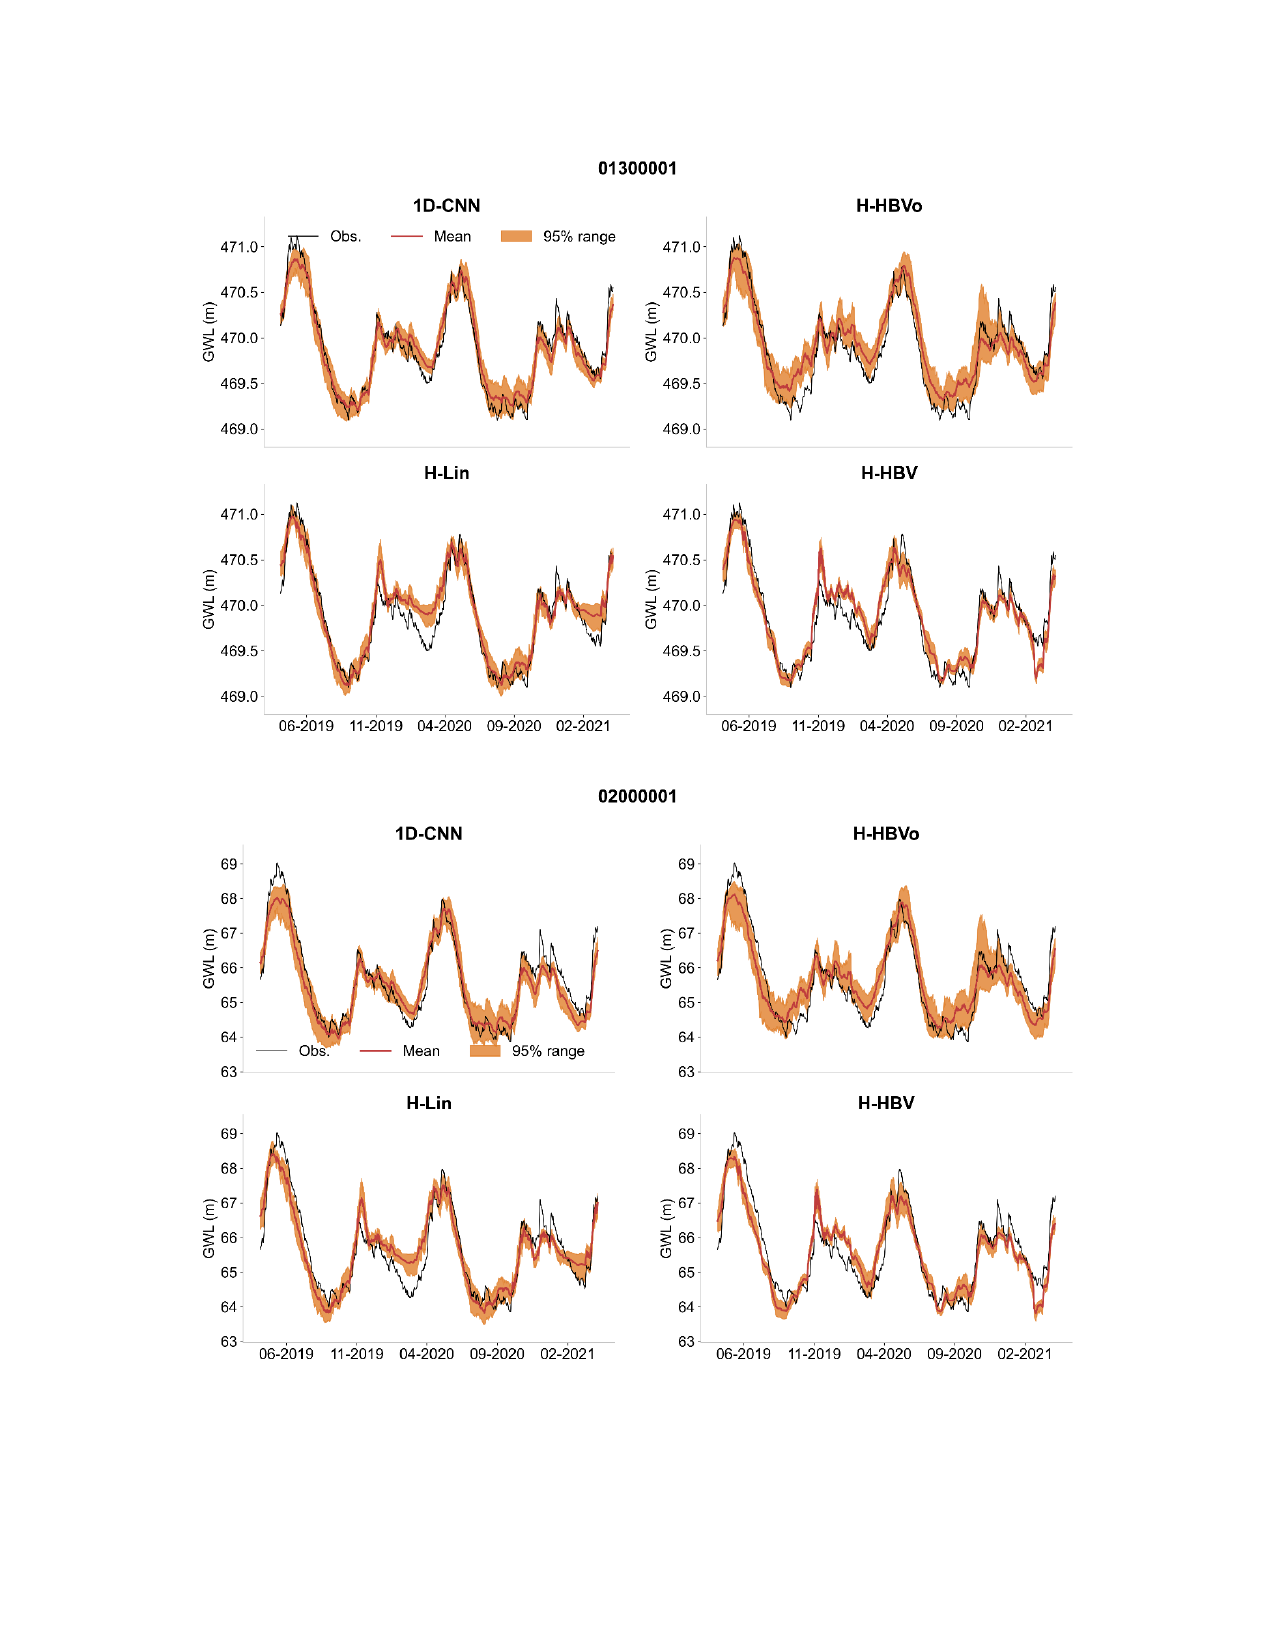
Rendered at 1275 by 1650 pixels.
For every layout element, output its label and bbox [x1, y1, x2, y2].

picture [187, 778, 1088, 1378]
picture [187, 150, 1088, 750]
